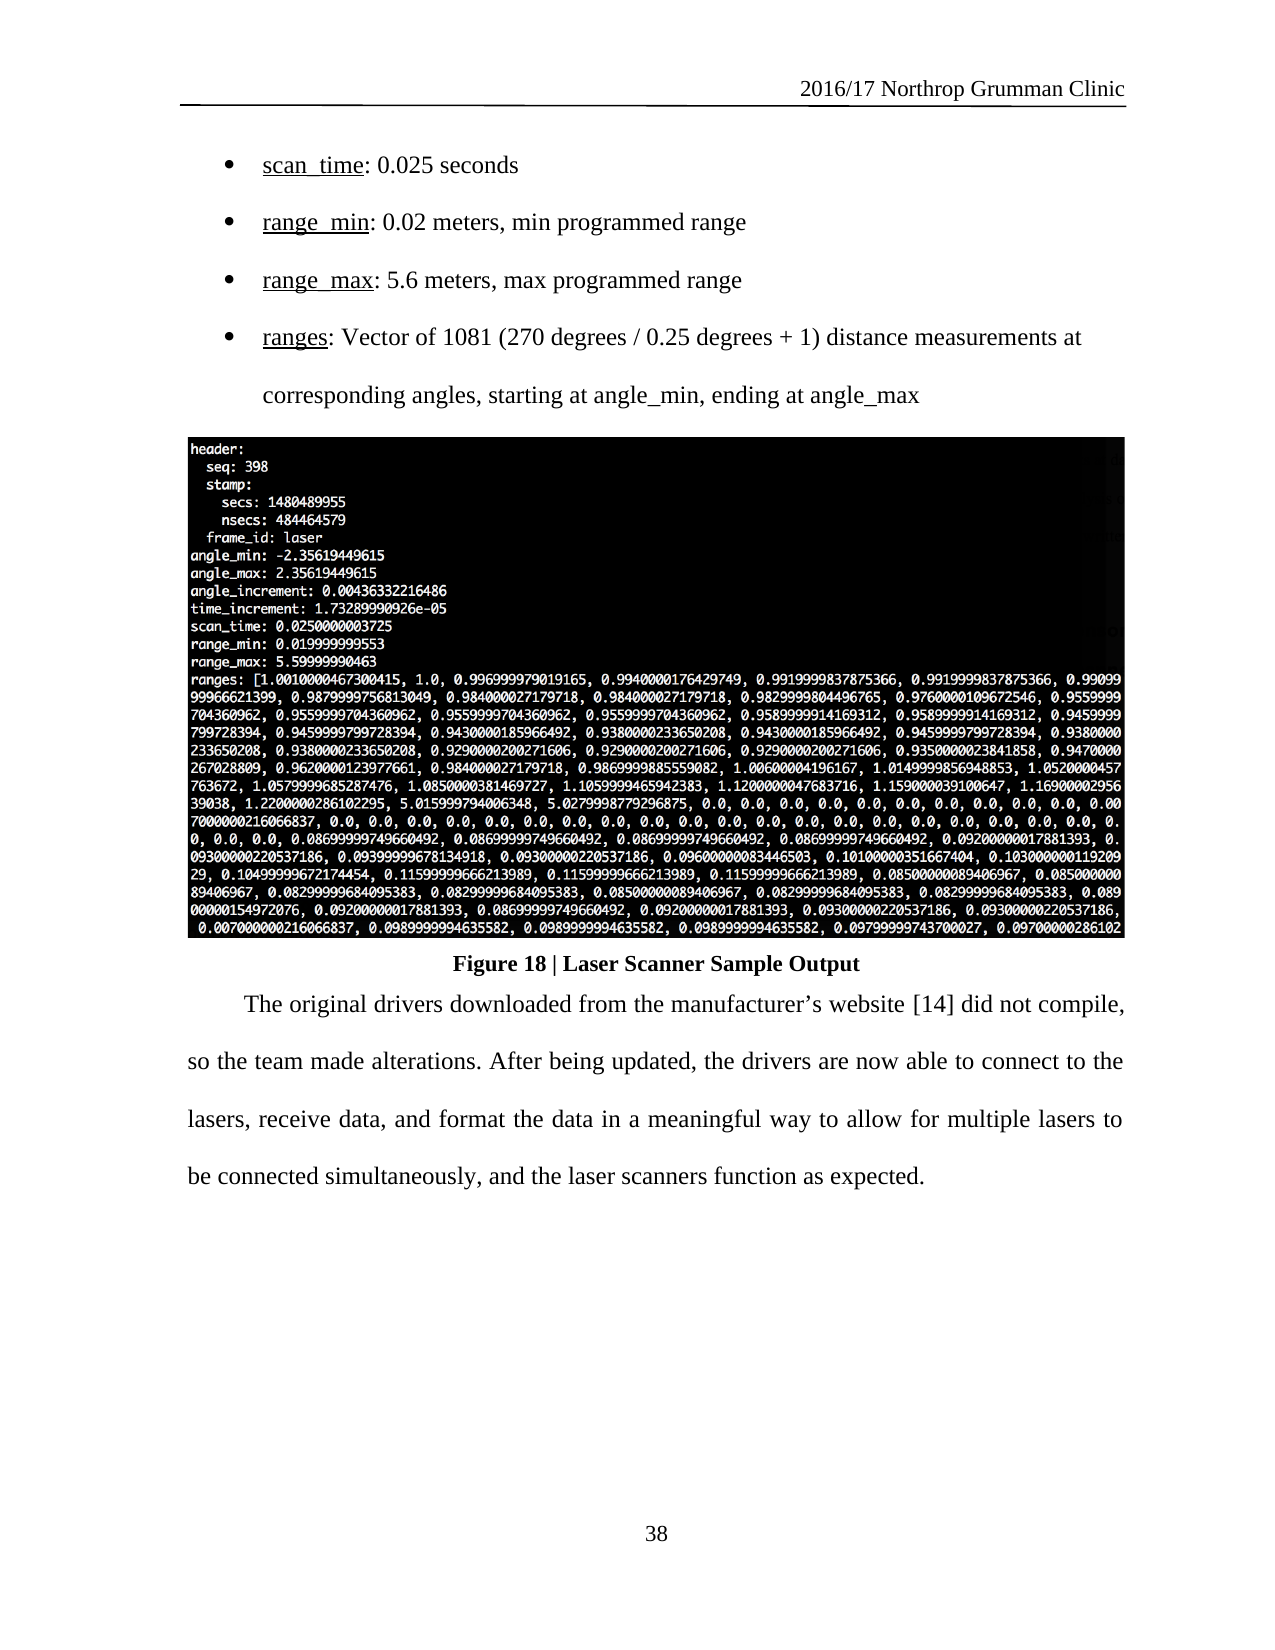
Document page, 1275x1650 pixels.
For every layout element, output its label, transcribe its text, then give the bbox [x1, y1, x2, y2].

list ranges: Vector of 1081 (270 degrees / 0.25 degrees + 1) distance measurements at corresponding angles, starting at angle_min, ending at angle_max [225, 322, 1125, 409]
list scan_time: 0.025 seconds [225, 150, 1125, 179]
picture [187, 437, 1125, 938]
list range_max: 5.6 meters, max programmed range [225, 265, 1125, 294]
list range_min: 0.02 meters, min programmed range [225, 207, 1125, 236]
text The original drivers downloaded from the manufacturer’s website [14] did not compile, so the team made alterations. After being updated, the drivers are now able to connect to the lasers, receive data, and format the data in a meaningful way to allow for multiple lasers to be connected simultaneously, and the laser scanners function as expected. [187, 989, 1125, 1190]
